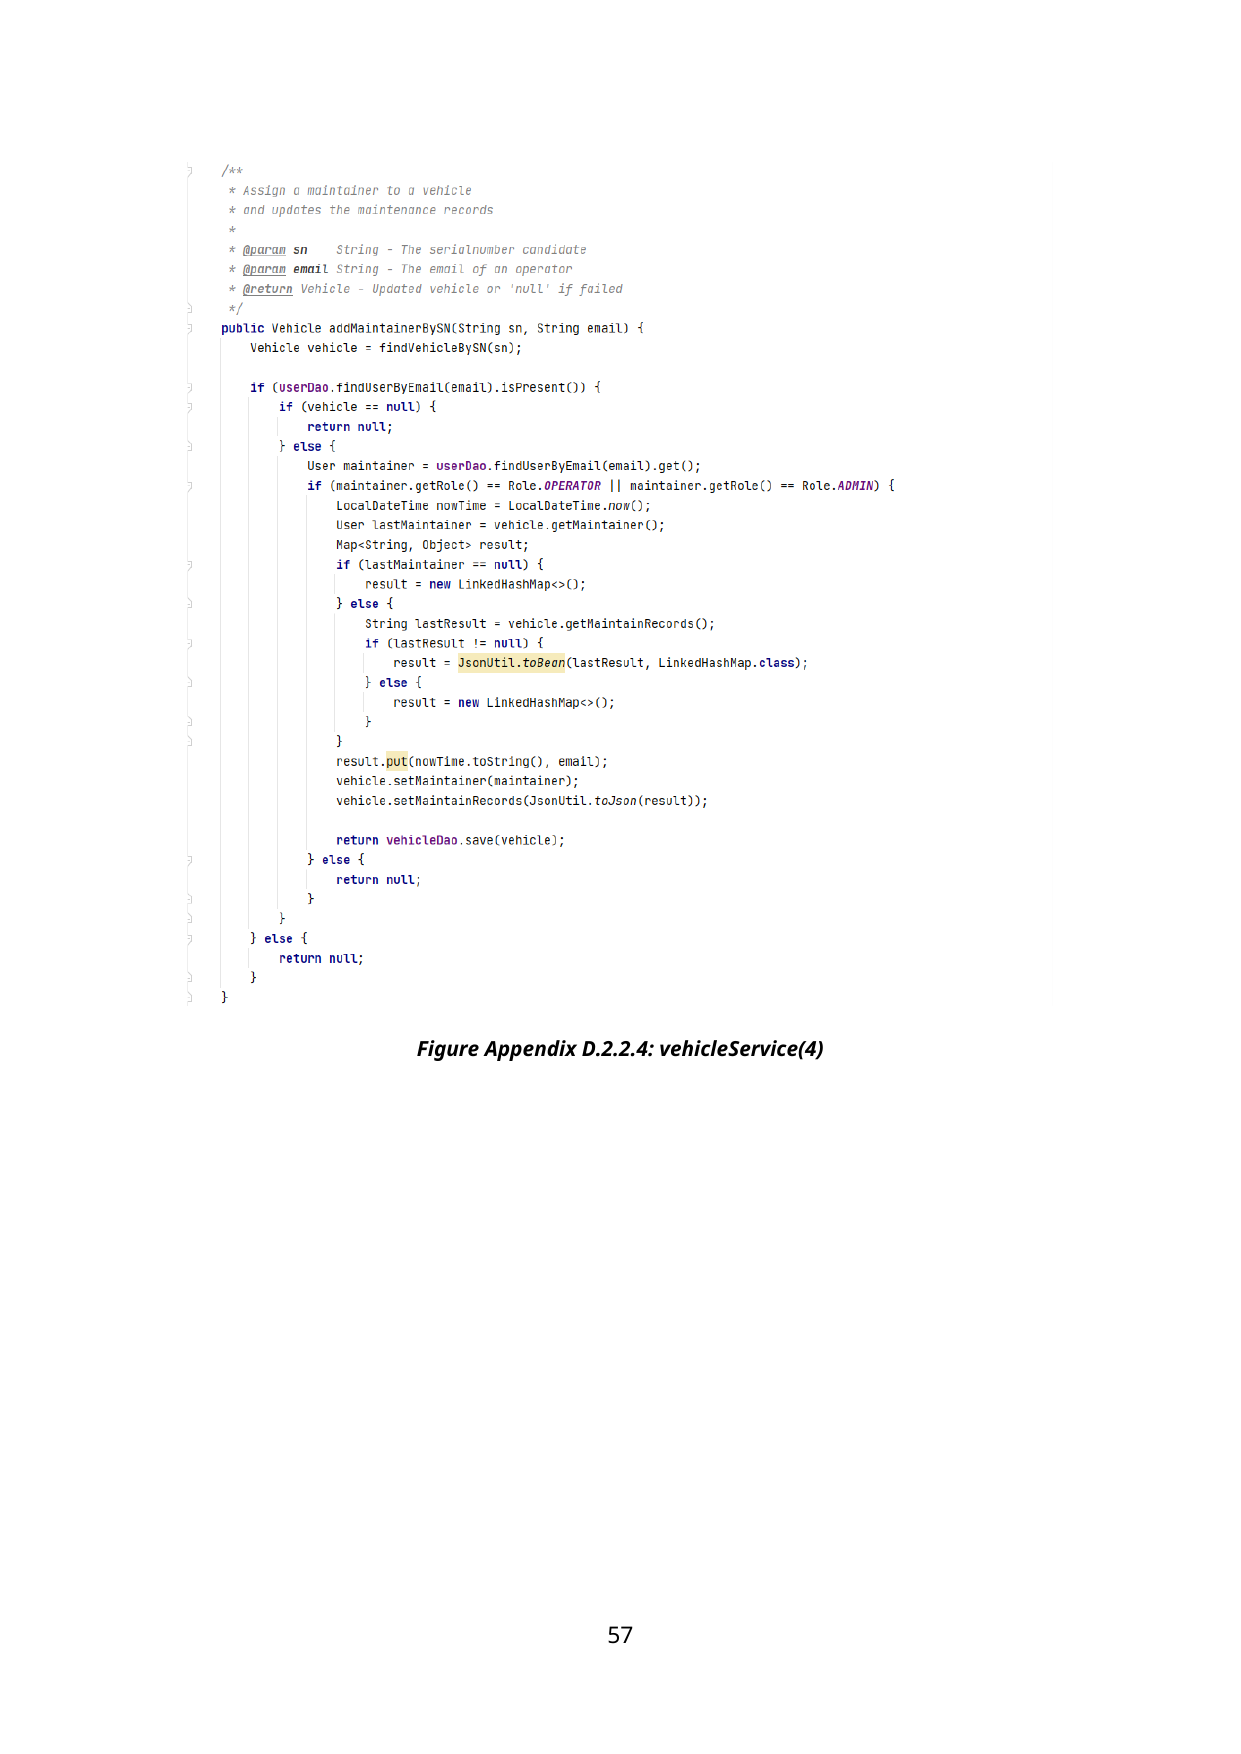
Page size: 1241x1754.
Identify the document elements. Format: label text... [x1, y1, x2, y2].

text Figure Appendix D.2.2.4: vehicleService(4) [187, 1032, 1053, 1065]
picture [187, 162, 1053, 1006]
